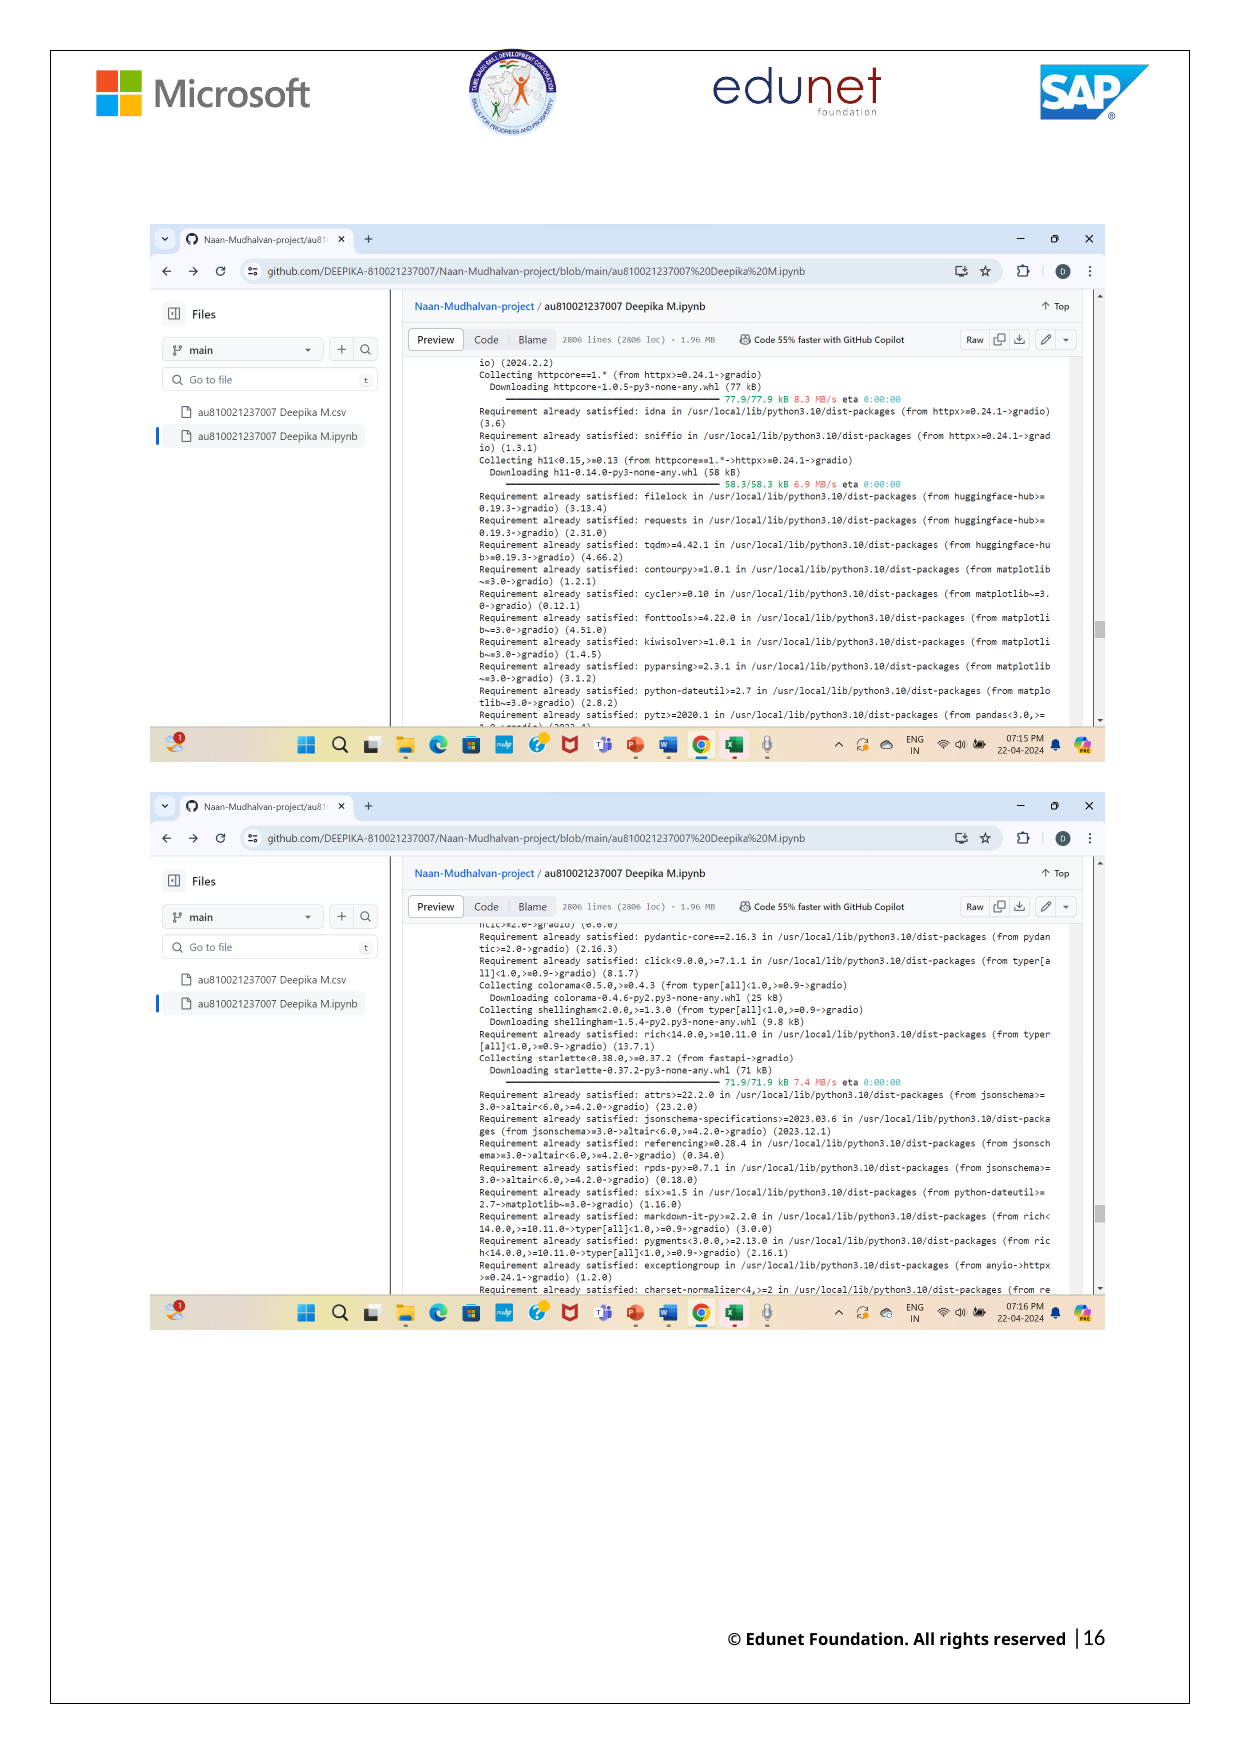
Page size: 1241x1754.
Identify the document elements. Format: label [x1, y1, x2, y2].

picture [150, 792, 1106, 1330]
picture [150, 224, 1106, 762]
picture [466, 45, 558, 50]
picture [1039, 63, 1151, 121]
picture [466, 51, 558, 137]
picture [706, 60, 889, 122]
picture [91, 65, 316, 121]
